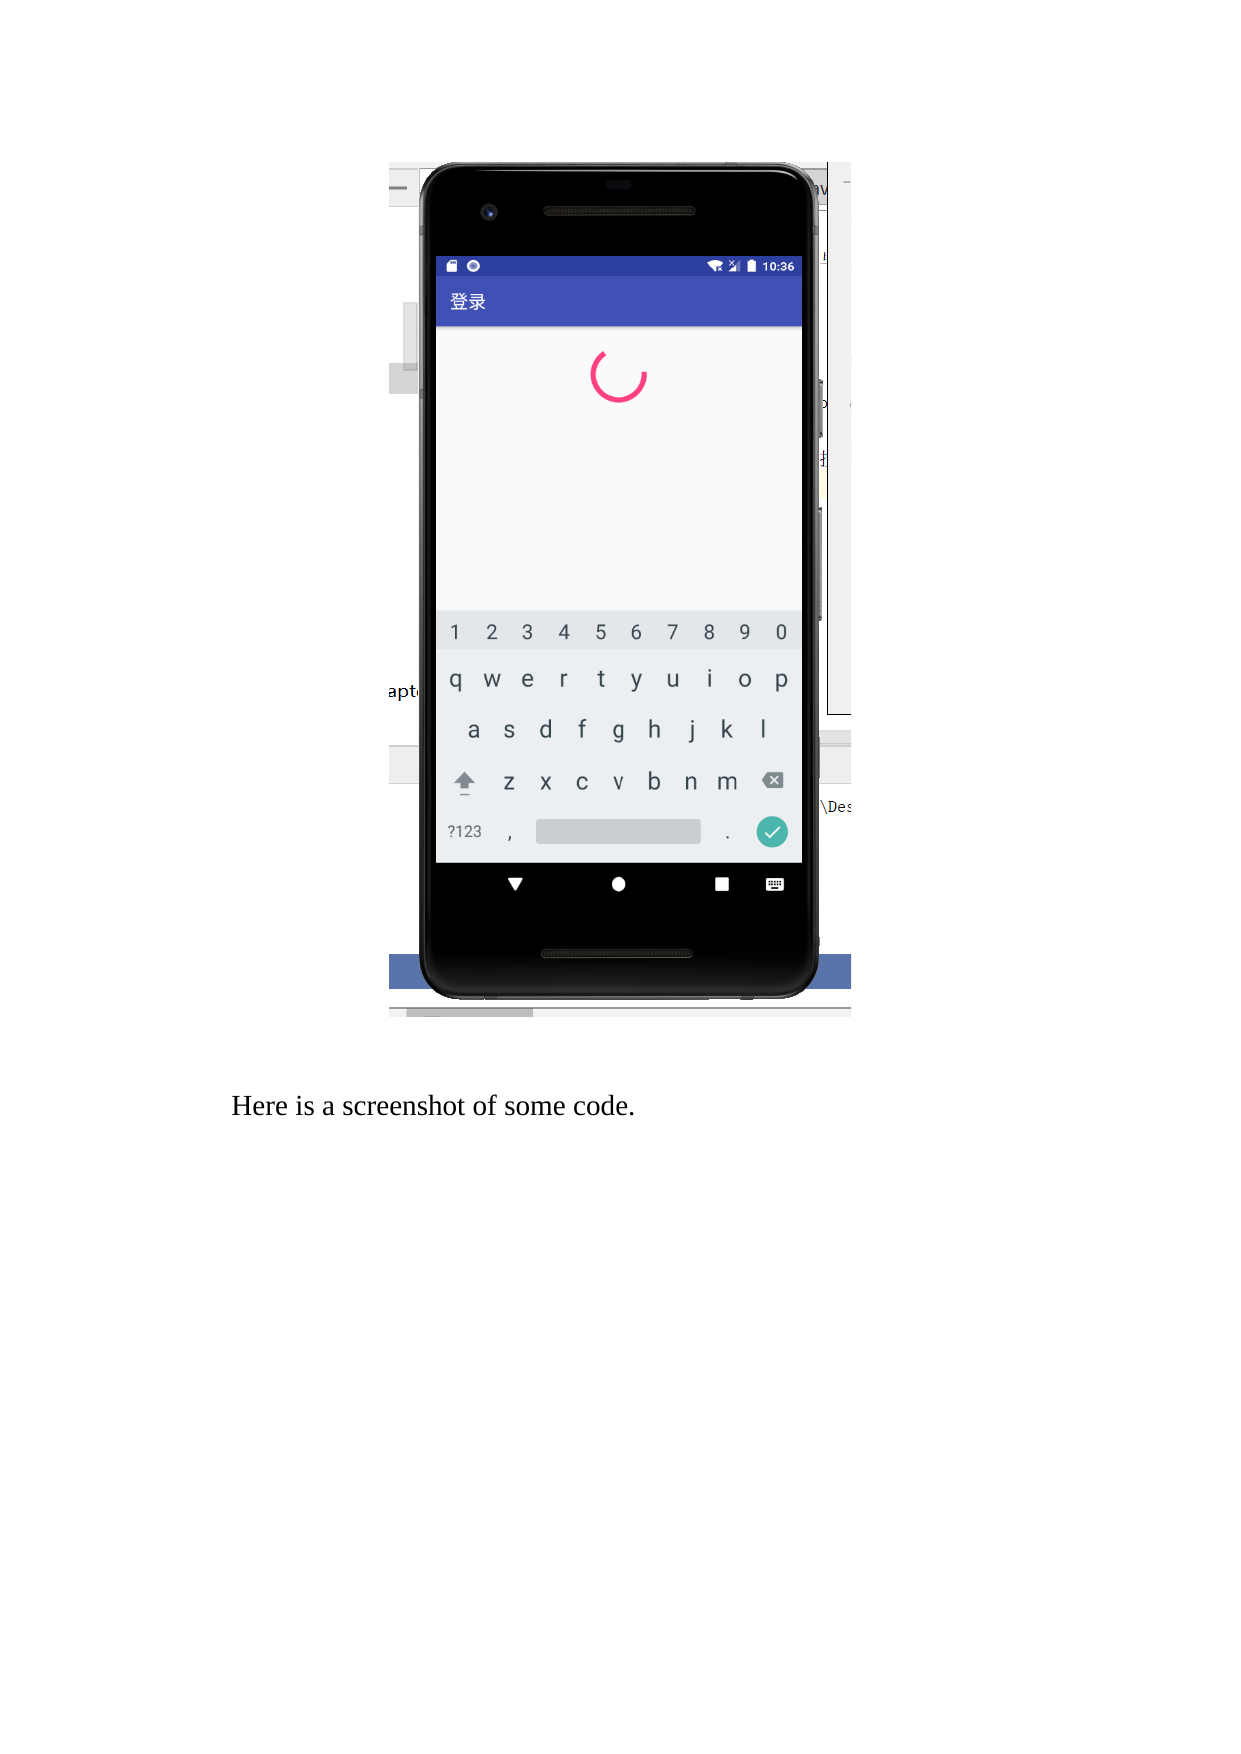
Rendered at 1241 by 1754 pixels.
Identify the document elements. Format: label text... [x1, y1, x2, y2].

picture [389, 162, 852, 1017]
text Here is a screenshot of some code. [187, 1072, 1053, 1137]
